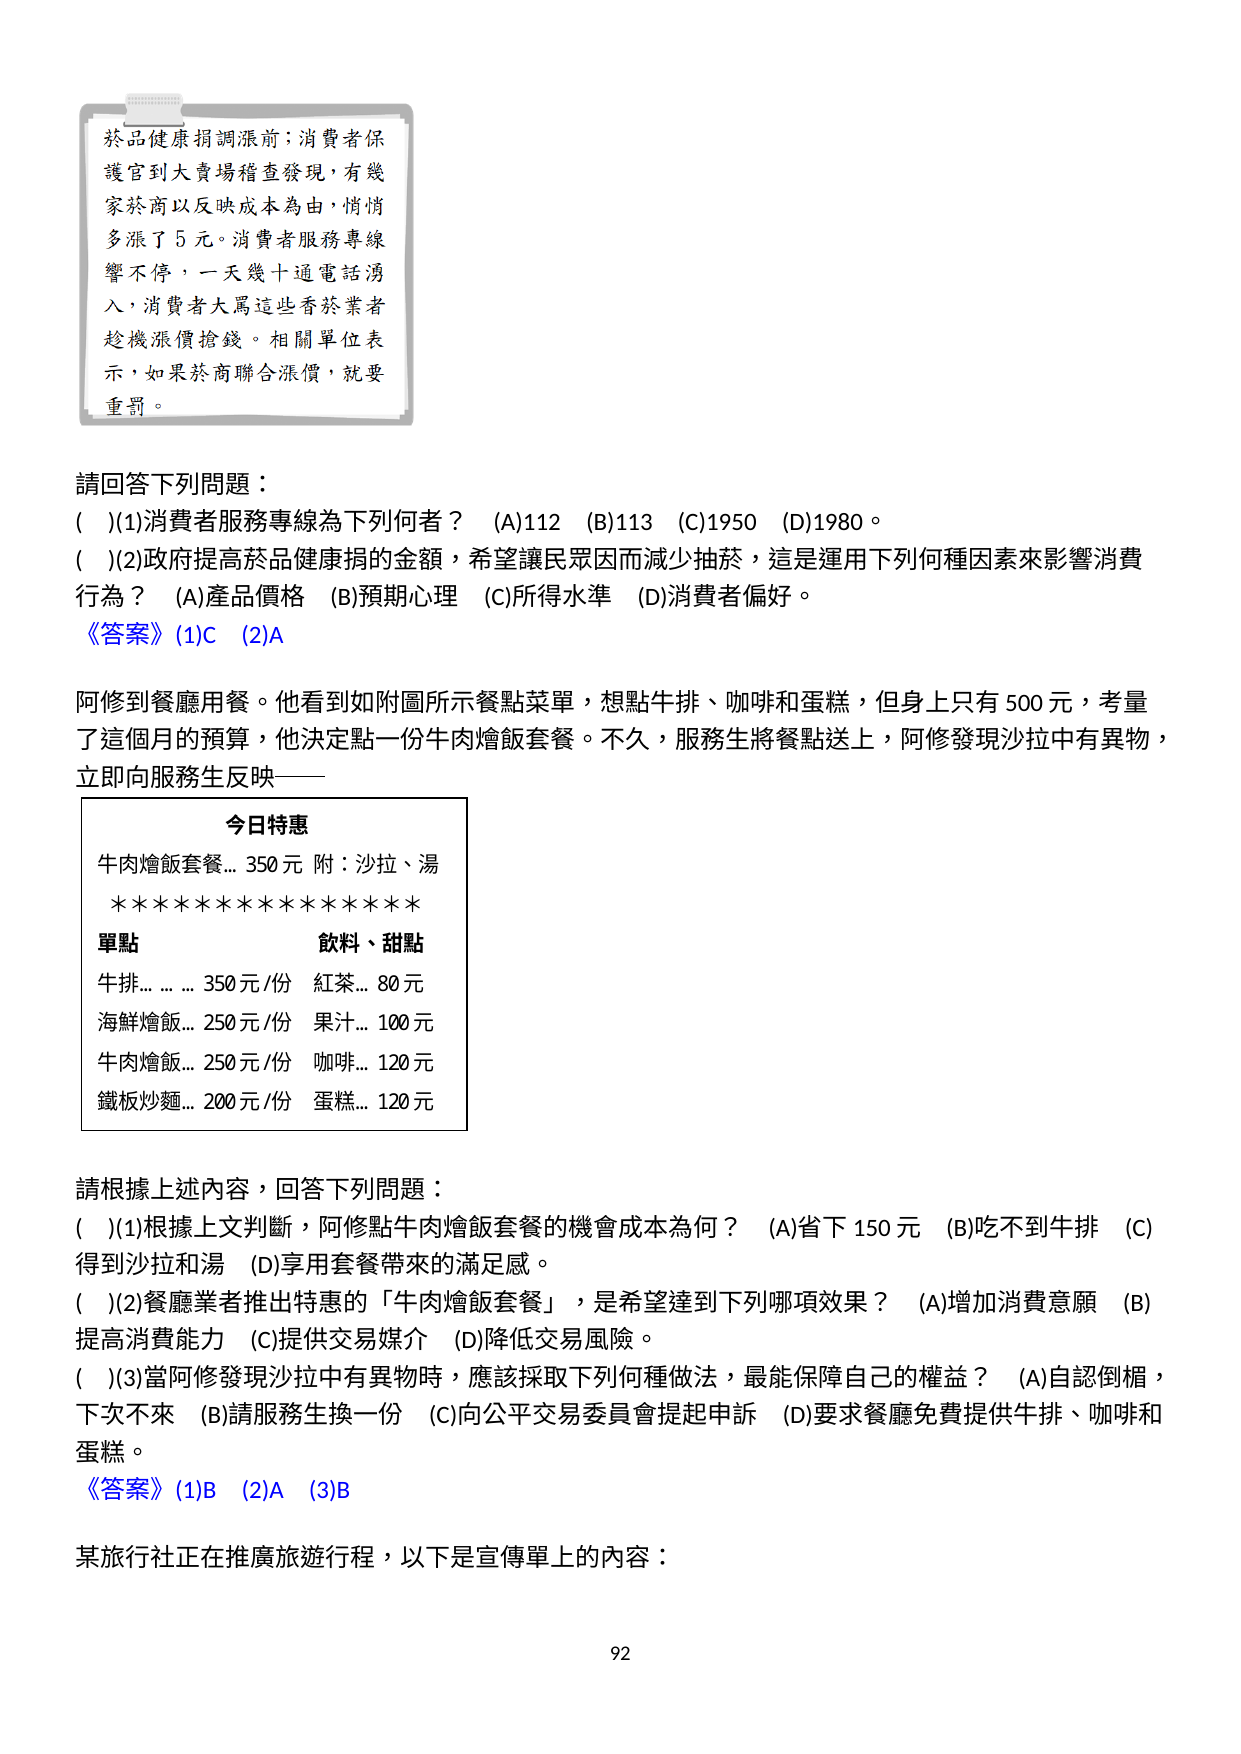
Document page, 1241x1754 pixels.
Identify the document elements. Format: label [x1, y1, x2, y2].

picture [75, 88, 418, 428]
